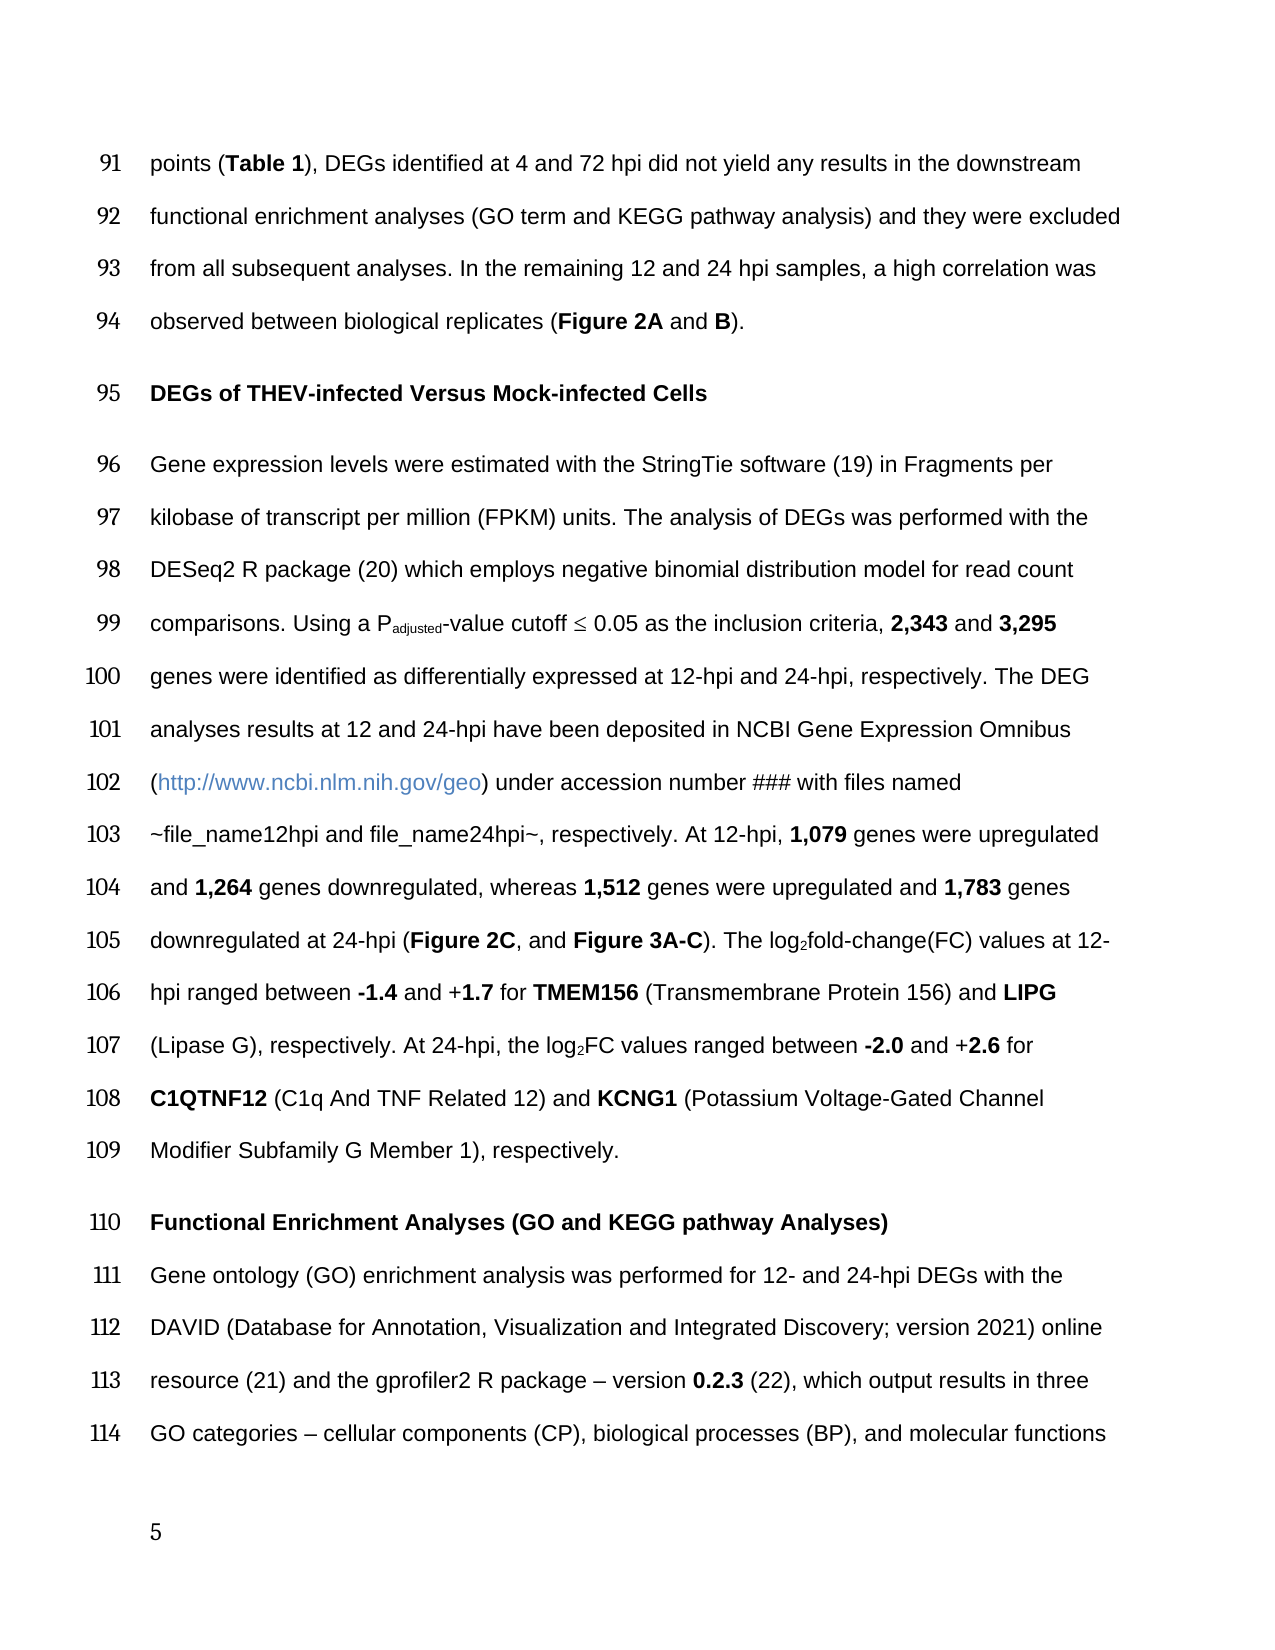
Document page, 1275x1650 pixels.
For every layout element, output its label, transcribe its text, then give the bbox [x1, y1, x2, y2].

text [150, 150, 1125, 334]
text Gene expression levels were estimated with the StringTie software (19) in Fragments per kilobase of transcript per million (FPKM) units. The analysis of DEGs was performed with the DESeq2 R package (20) which employs negative binomial distribution model for read count comparisons. Using a Padjusted-value cutoff 0.05 as the inclusion criteria, 2,343 and 3,295 genes were identified as differentially expressed at 12-hpi and 24-hpi, respectively. The DEG analyses results at 12 and 24-hpi have been deposited in NCBI Gene Expression Omnibus (http://www.ncbi.nlm.nih.gov/geo) under accession number ### with files named ~file_name12hpi and file_name24hpi~, respectively. At 12-hpi, 1,079 genes were upregulated and 1,264 genes downregulated, whereas 1,512 genes were upregulated and 1,783 genes downregulated at 24-hpi (Figure 2C, and Figure 3A-C). The log2fold-change(FC) values at 12-hpi ranged between -1.4 and +1.7 for TMEM156 (Transmembrane Protein 156) and LIPG (Lipase G), respectively. At 24-hpi, the log2FC values ranged between -2.0 and +2.6 for C1QTNF12 (C1q And TNF Related 12) and KCNG1 (Potassium Voltage-Gated Channel Modifier Subfamily G Member 1), respectively. [150, 451, 1125, 1164]
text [150, 1209, 1125, 1446]
text DEGs of THEV-infected Versus Mock-infected Cells [150, 379, 1125, 406]
